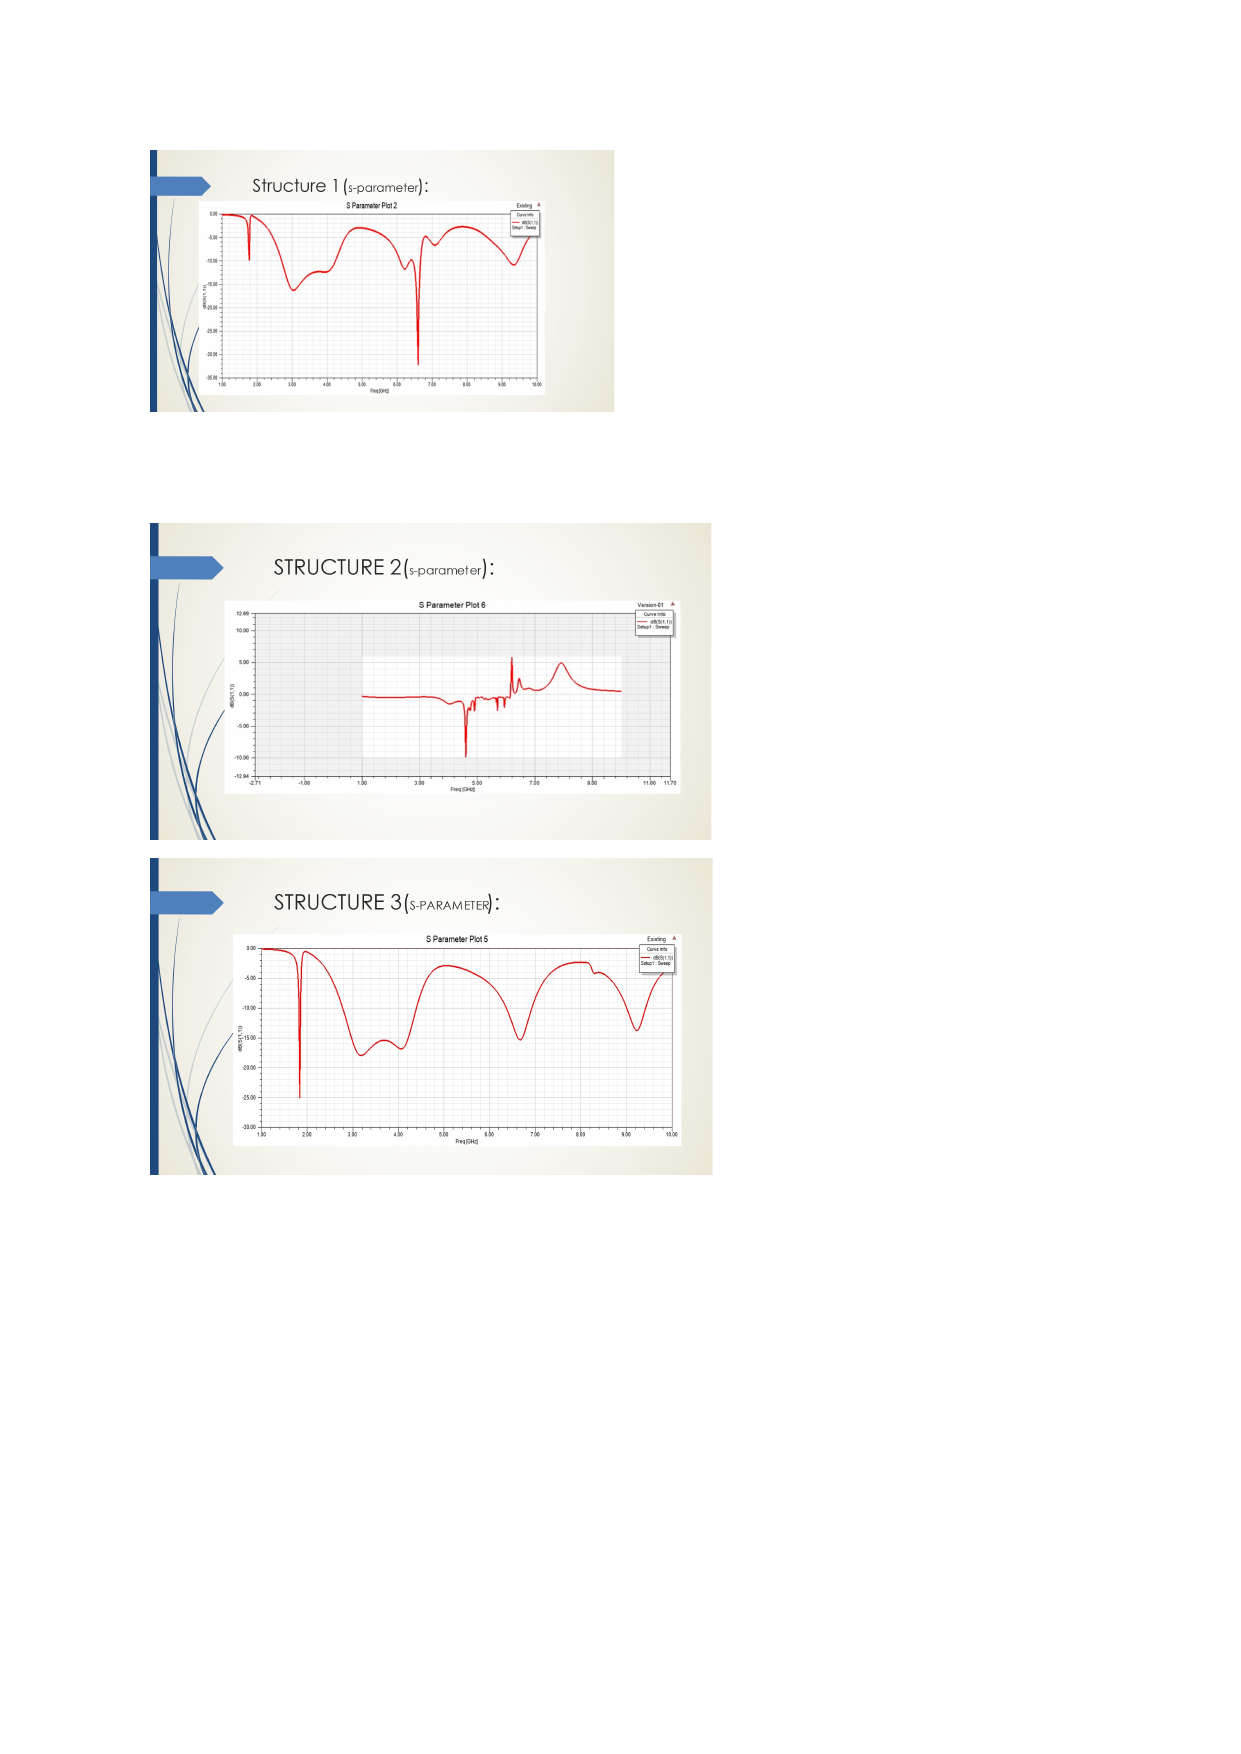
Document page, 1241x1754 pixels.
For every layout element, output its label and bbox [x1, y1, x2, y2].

picture [150, 523, 712, 840]
picture [150, 150, 615, 412]
picture [150, 858, 713, 1175]
